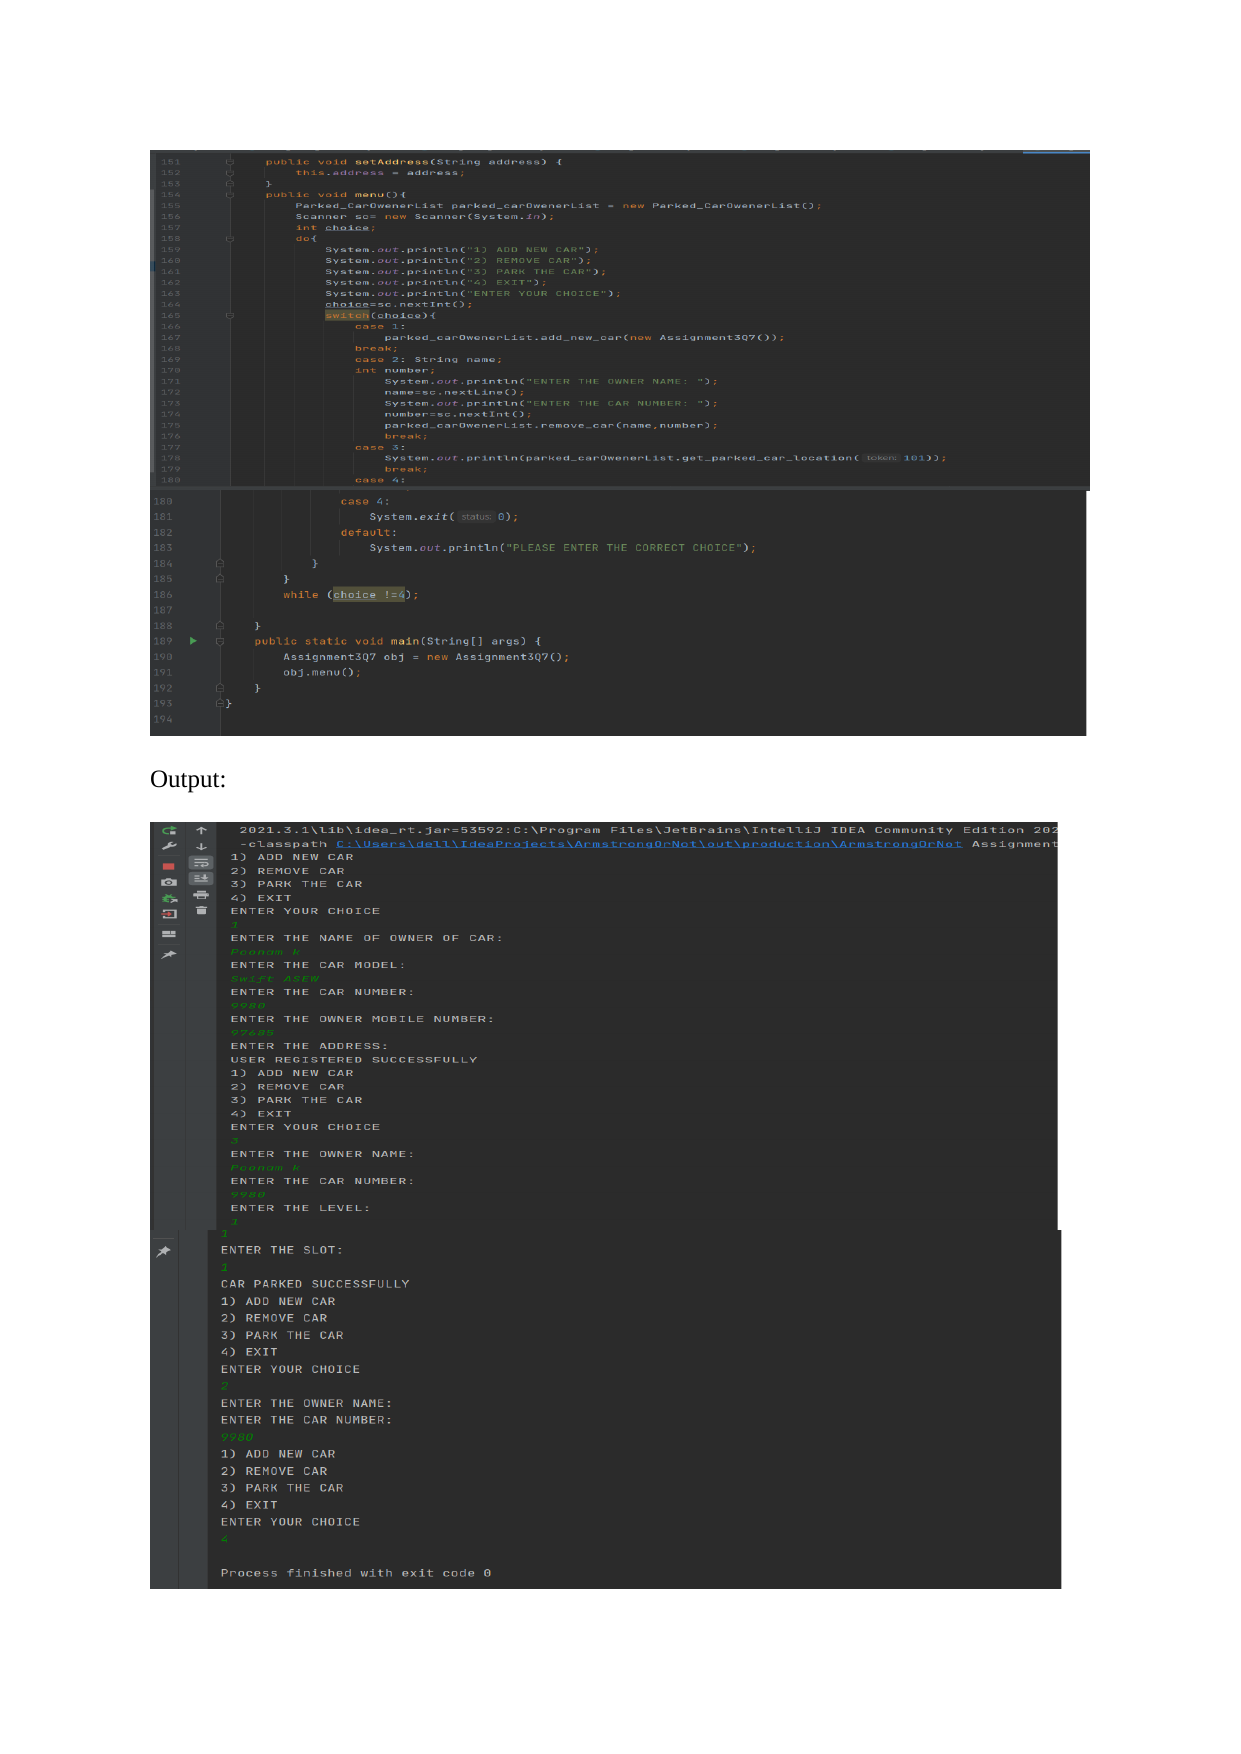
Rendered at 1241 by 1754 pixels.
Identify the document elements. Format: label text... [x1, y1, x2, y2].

picture [150, 822, 1062, 1589]
text Output: [150, 764, 1090, 793]
picture [150, 150, 1090, 736]
